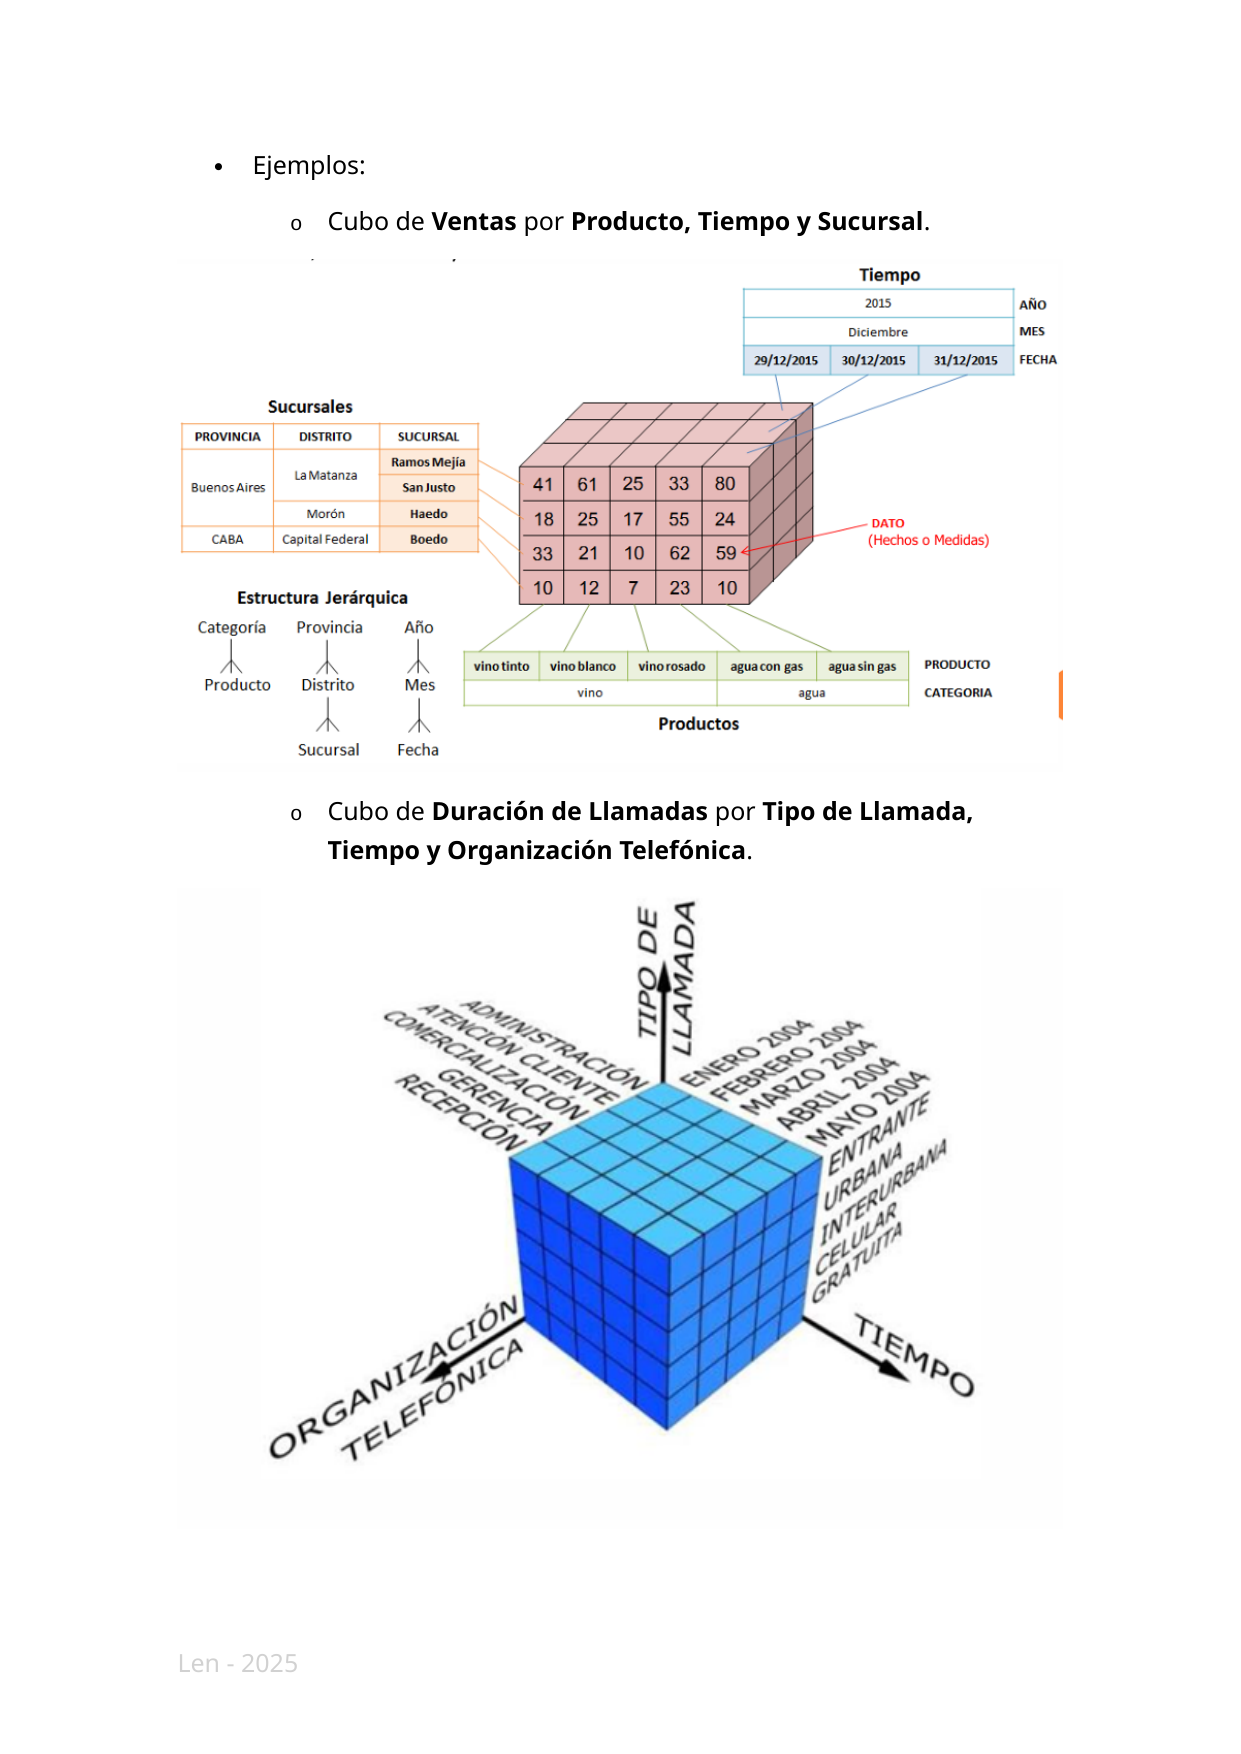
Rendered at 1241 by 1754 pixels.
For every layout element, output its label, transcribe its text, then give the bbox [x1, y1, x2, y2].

list Cubo de Ventas por Producto, Tiempo y Sucursal. [290, 203, 1063, 237]
picture [177, 259, 1063, 772]
picture [177, 888, 1063, 1529]
list Ejemplos: [215, 148, 1063, 182]
list Cubo de Duración de Llamadas por Tipo de Llamada, Tiempo y Organización Telefónica. [290, 794, 1063, 867]
